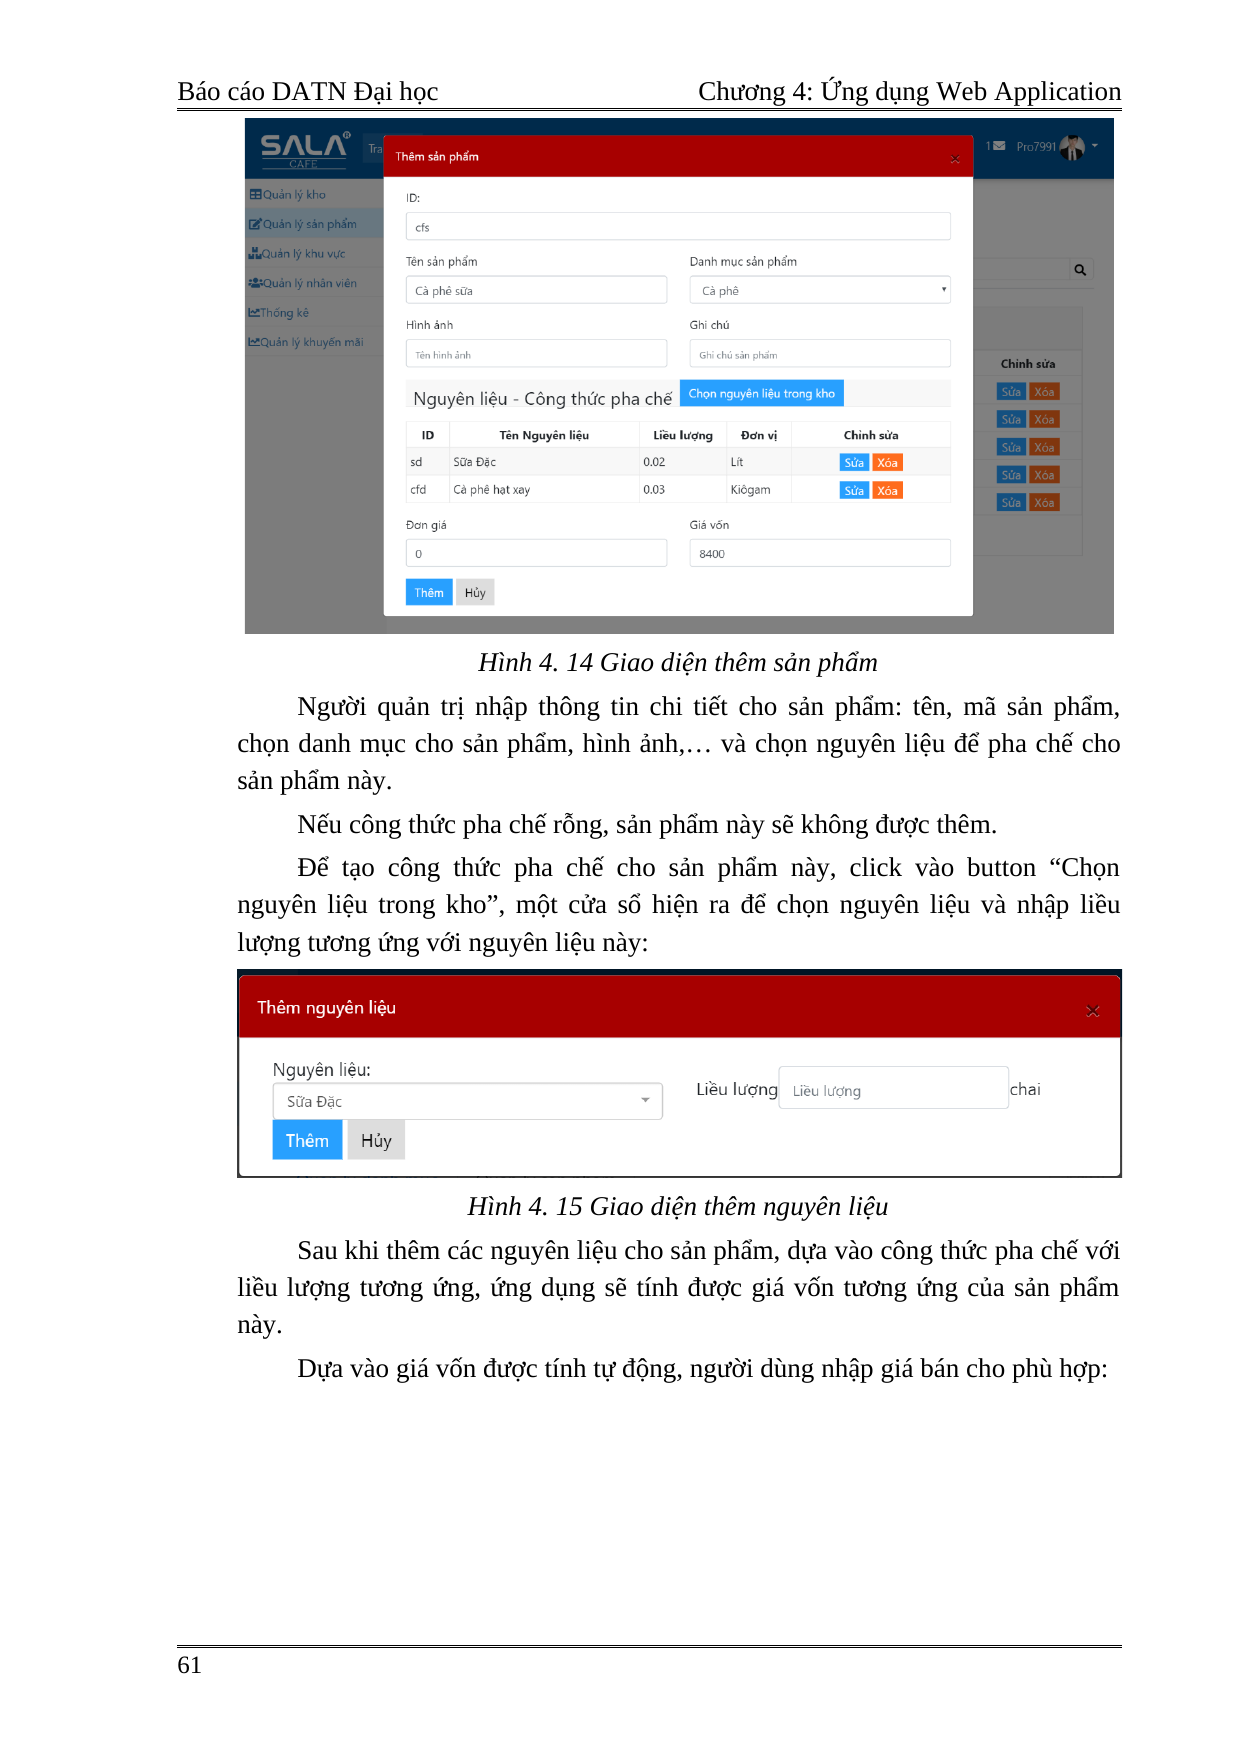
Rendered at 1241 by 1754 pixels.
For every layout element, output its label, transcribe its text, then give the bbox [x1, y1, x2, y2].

text Sau khi thêm các nguyên liệu cho sản phẩm, dựa vào công thức pha chế với liều lượng tương ứng, ứng dụng sẽ tính được giá vốn tương ứng của sản phẩm này. [237, 1234, 1122, 1339]
picture [244, 118, 1114, 634]
text Người quản trị nhập thông tin chi tiết cho sản phẩm: tên, mã sản phẩm, chọn danh mục cho sản phẩm, hình ảnh,… và chọn nguyên liệu để pha chế cho sản phẩm này. [237, 690, 1122, 795]
text Hình 4. 14 Giao diện thêm sản phẩm [237, 646, 1122, 677]
text Dựa vào giá vốn được tính tự động, người dùng nhập giá bán cho phù hợp: [237, 1352, 1122, 1383]
picture [237, 969, 1123, 1178]
text Nếu công thức pha chế rỗng, sản phẩm này sẽ không được thêm. [237, 808, 1122, 839]
text Để tạo công thức pha chế cho sản phẩm này, click vào button “Chọn nguyên liệu trong kho”, một cửa sổ hiện ra để chọn nguyên liệu và nhập liều lượng tương ứng với nguyên liệu này: [237, 851, 1122, 957]
text Hình 4. 15 Giao diện thêm nguyên liệu [237, 1190, 1122, 1221]
